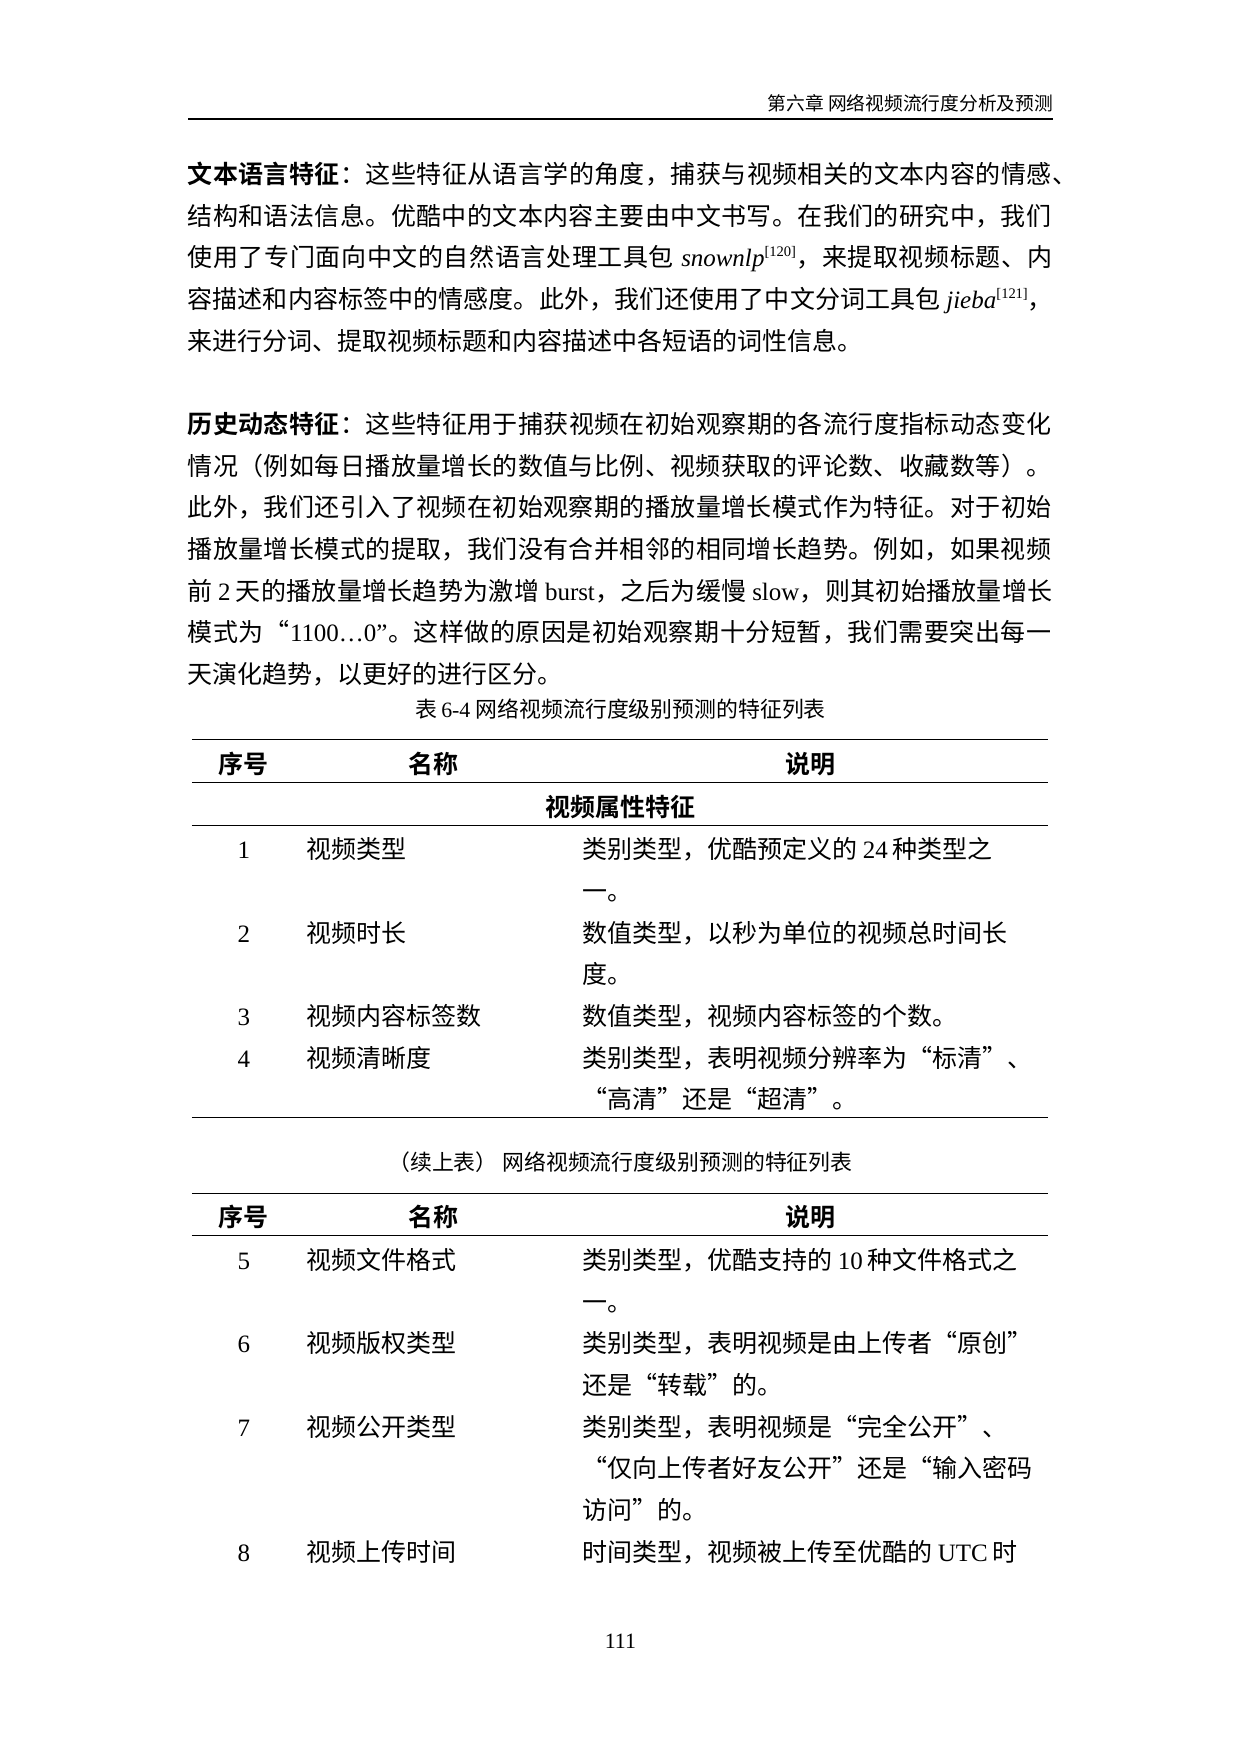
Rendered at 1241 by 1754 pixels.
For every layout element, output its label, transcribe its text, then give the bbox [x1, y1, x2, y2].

table_cell 1 [192, 826, 295, 909]
table_header 说明 [571, 1194, 1048, 1235]
table_cell 7 [192, 1403, 295, 1528]
table_header 名称 [295, 740, 571, 782]
table_cell 类别类型，表明视频是由上传者“原创”还是“转载”的。 [571, 1320, 1048, 1403]
table_cell 视频版权类型 [295, 1320, 571, 1403]
table_cell 视频时长 [295, 909, 571, 992]
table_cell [571, 1528, 1048, 1569]
table_header 序号 [192, 740, 295, 782]
table_cell 3 [192, 992, 295, 1034]
table_cell 视频属性特征 [192, 783, 1048, 824]
table_cell 视频类型 [295, 826, 571, 909]
table_cell 4 [192, 1034, 295, 1117]
text 历史动态特征：这些特征用于捕获视频在初始观察期的各流行度指标动态变化情况（例如每日播放量增长的数值与比例、视频获取的评论数、收藏数等）。此外，我们还引入了视频在初始观察期的播放量增长模式作为特征。对于初始播放量增长模式的提取，我们没有合并相邻的相同增长趋势。例如，如果视频前2天的播放量增长趋势为激增burst，之后为缓慢slow，则其初始播放量增长模式为“1100…0”。这样做的原因是初始观察期十分短暂，我们需要突出每一天演化趋势，以更好的进行区分。 [187, 400, 1053, 692]
table_cell 类别类型，优酷预定义的24种类型之一。 [571, 826, 1048, 909]
table_cell 视频清晰度 [295, 1034, 571, 1117]
table_cell 类别类型，表明视频是“完全公开”、“仅向上传者好友公开”还是“输入密码访问”的。 [571, 1403, 1048, 1528]
text 文本语言特征：这些特征从语言学的角度，捕获与视频相关的文本内容的情感、结构和语法信息。优酷中的文本内容主要由中文书写。在我们的研究中，我们使用了专门面向中文的自然语言处理工具包snownlp[120]，来提取视频标题、内容描述和内容标签中的情感度。此外，我们还使用了中文分词工具包jieba[121]，来进行分词、提取视频标题和内容描述中各短语的词性信息。 [187, 150, 1053, 358]
table_cell 类别类型，优酷支持的10种文件格式之一。 [571, 1236, 1048, 1319]
table_cell 2 [192, 909, 295, 992]
table_cell 6 [192, 1320, 295, 1403]
text （续上表） 网络视频流行度级别预测的特征列表 [187, 1145, 1053, 1177]
table_header 名称 [295, 1194, 571, 1235]
table_header 序号 [192, 1194, 295, 1235]
table_cell 视频内容标签数 [295, 992, 571, 1034]
table_cell 5 [192, 1236, 295, 1319]
table_cell 8 [192, 1528, 295, 1569]
table_header 说明 [571, 740, 1048, 782]
table_cell 视频上传时间 [295, 1528, 571, 1569]
table_cell 数值类型，以秒为单位的视频总时间长度。 [571, 909, 1048, 992]
text 表6-4 网络视频流行度级别预测的特征列表 [187, 692, 1053, 723]
table_cell 类别类型，表明视频分辨率为“标清”、“高清”还是“超清”。 [571, 1034, 1048, 1117]
table_cell 视频文件格式 [295, 1236, 571, 1319]
table_cell 数值类型，视频内容标签的个数。 [571, 992, 1048, 1034]
table_cell 视频公开类型 [295, 1403, 571, 1528]
